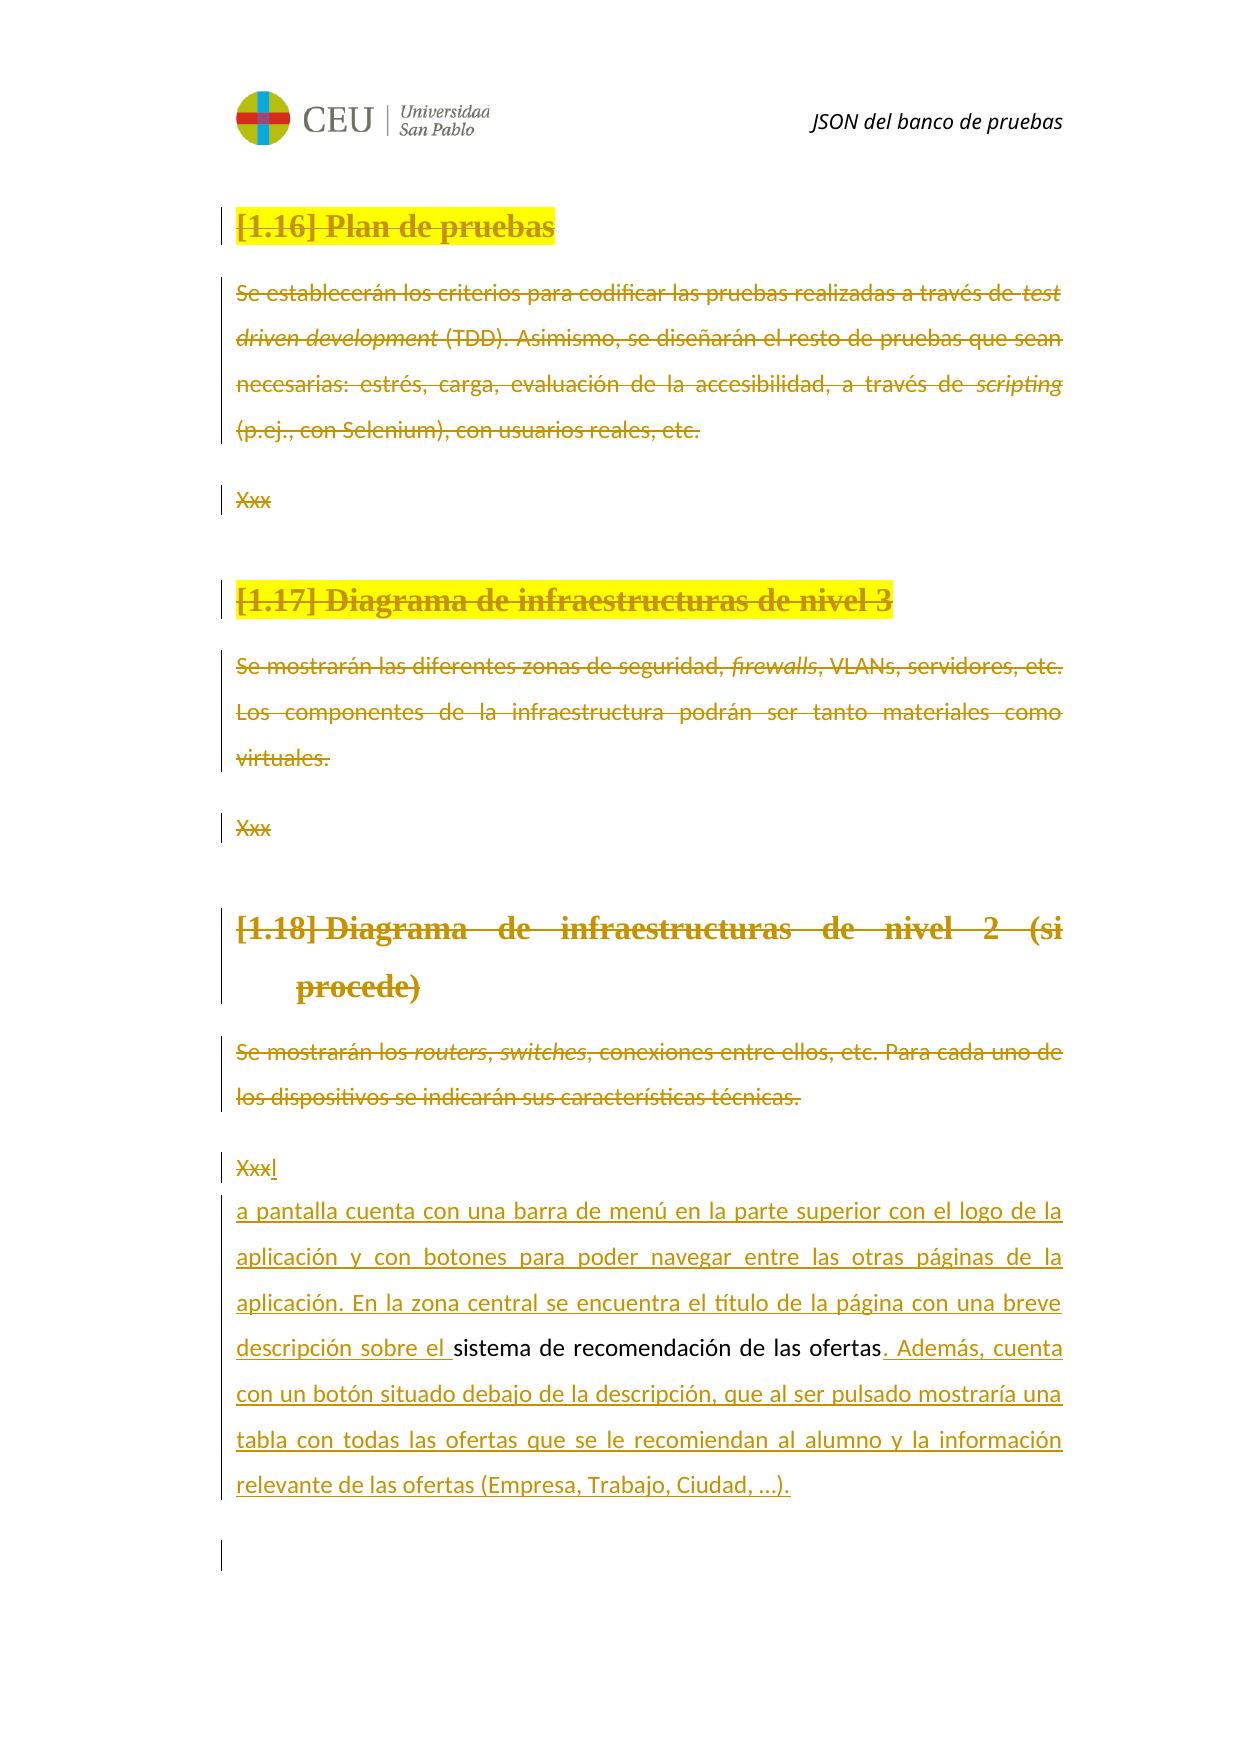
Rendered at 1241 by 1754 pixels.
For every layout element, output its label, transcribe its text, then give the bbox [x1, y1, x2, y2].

text sistema de recomendación de las ofertas [236, 1223, 1063, 1267]
text sistema de recomendación de las ofertas [236, 1452, 1063, 1500]
text sistema de recomendación de las ofertas [236, 1195, 1063, 1221]
picture [235, 89, 490, 146]
text sistema de recomendación de las ofertas [236, 1406, 1063, 1450]
text sistema de recomendación de las ofertas [236, 1269, 1063, 1404]
